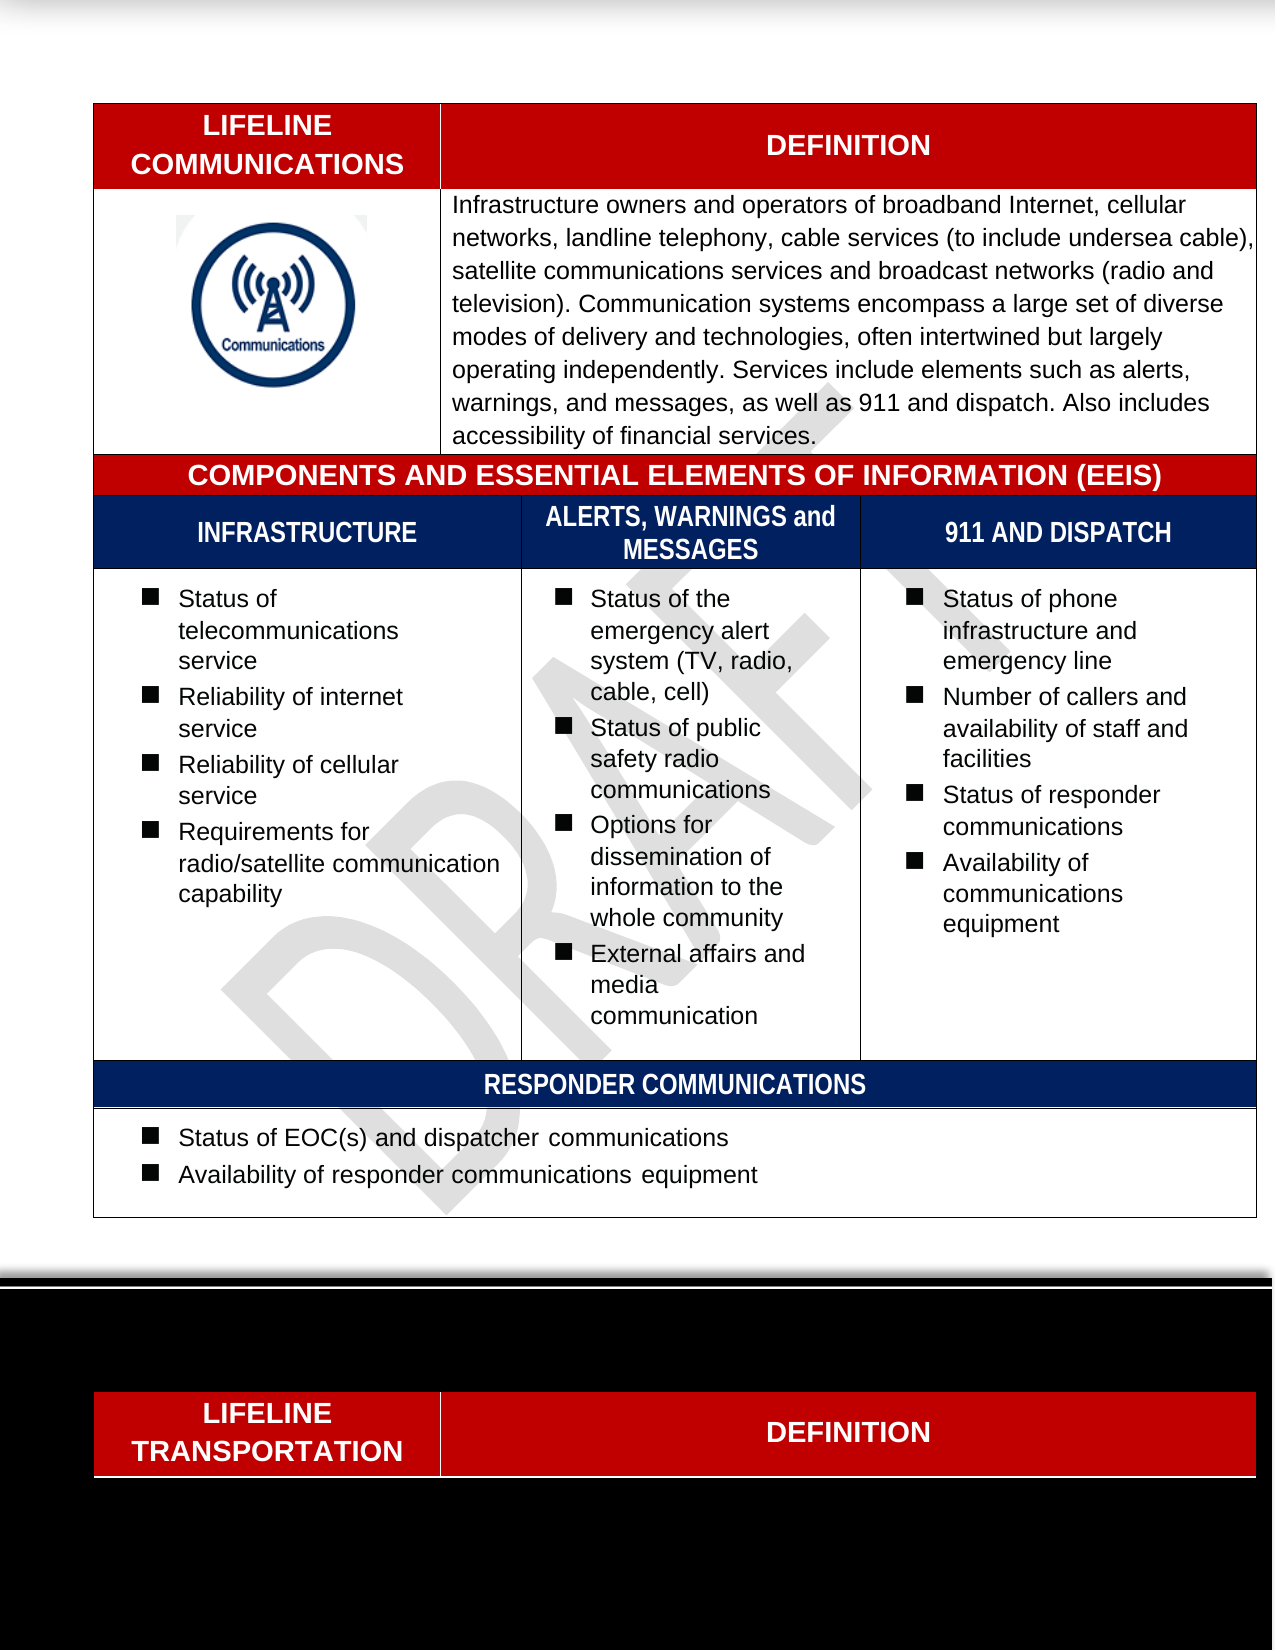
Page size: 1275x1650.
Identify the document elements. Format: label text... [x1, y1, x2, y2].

table_cell INFRASTRUCTURE [94, 496, 521, 568]
table_cell [94, 190, 440, 454]
table_cell Infrastructure owners and operators of broadband Internet, cellular networks, landline telephony, cable services (to include undersea cable), satellite communications services and broadcast networks (radio and television). Communication systems encompass a large set of diverse modes of delivery and technologies, often intertwined but largely operating independently. Services include elements such as alerts, warnings, and messages, as well as 911 and dispatch. Also includes accessibility of financial services. [441, 190, 1256, 454]
table_cell 911 AND DISPATCH [861, 496, 1256, 568]
table_cell ALERTS, WARNINGS and MESSAGES [522, 496, 860, 568]
table_cell COMPONENTS AND ESSENTIAL ELEMENTS OF INFORMATION (EEIS) [94, 455, 1256, 495]
table_cell Status of phone infrastructure and emergency line Number of callers and availability of staff and facilities Status of responder communications Availability of communications equipment [861, 569, 1256, 1060]
table_cell RESPONDER COMMUNICATIONS [94, 1061, 1256, 1107]
table_cell Status of the emergency alert system (TV, radio, cable, cell) Status of public safety radio communications Options for dissemination of information to the whole community External affairs and media communication [522, 569, 860, 1060]
table_header LIFELINE COMMUNICATIONS [94, 104, 440, 189]
table_cell Status of EOC(s) and dispatcher communications Availability of responder communications equipment [94, 1109, 1256, 1217]
table_header DEFINITION [441, 104, 1256, 189]
table_cell Status of telecommunications service Reliability of internet service Reliability of cellular service Requirements for radio/satellite communication capability [94, 569, 521, 1060]
table_header LIFELINE TRANSPORTATION [94, 1392, 440, 1476]
table_header DEFINITION [441, 1392, 1256, 1476]
